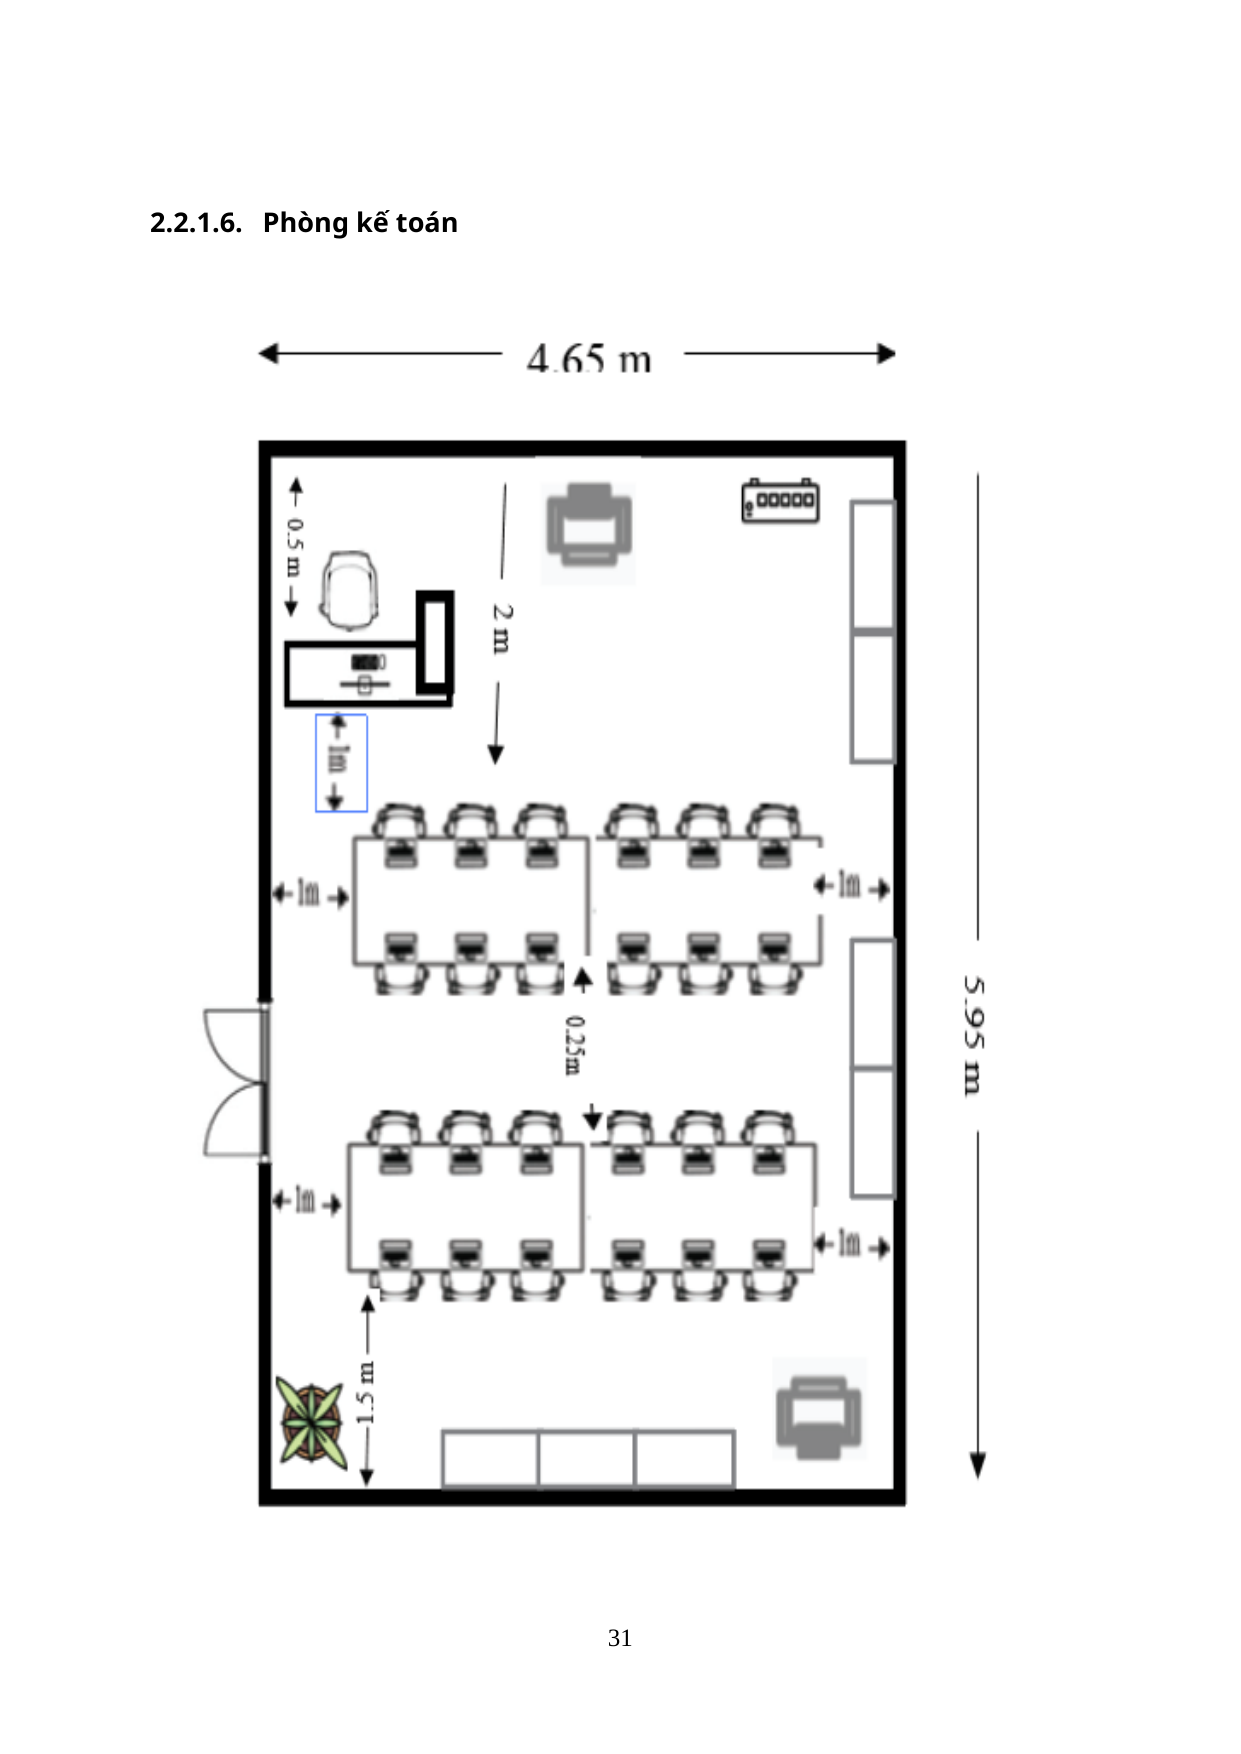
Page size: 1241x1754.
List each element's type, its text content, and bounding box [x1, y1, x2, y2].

picture [150, 257, 1015, 1580]
list Phòng kế toán [150, 203, 1090, 240]
